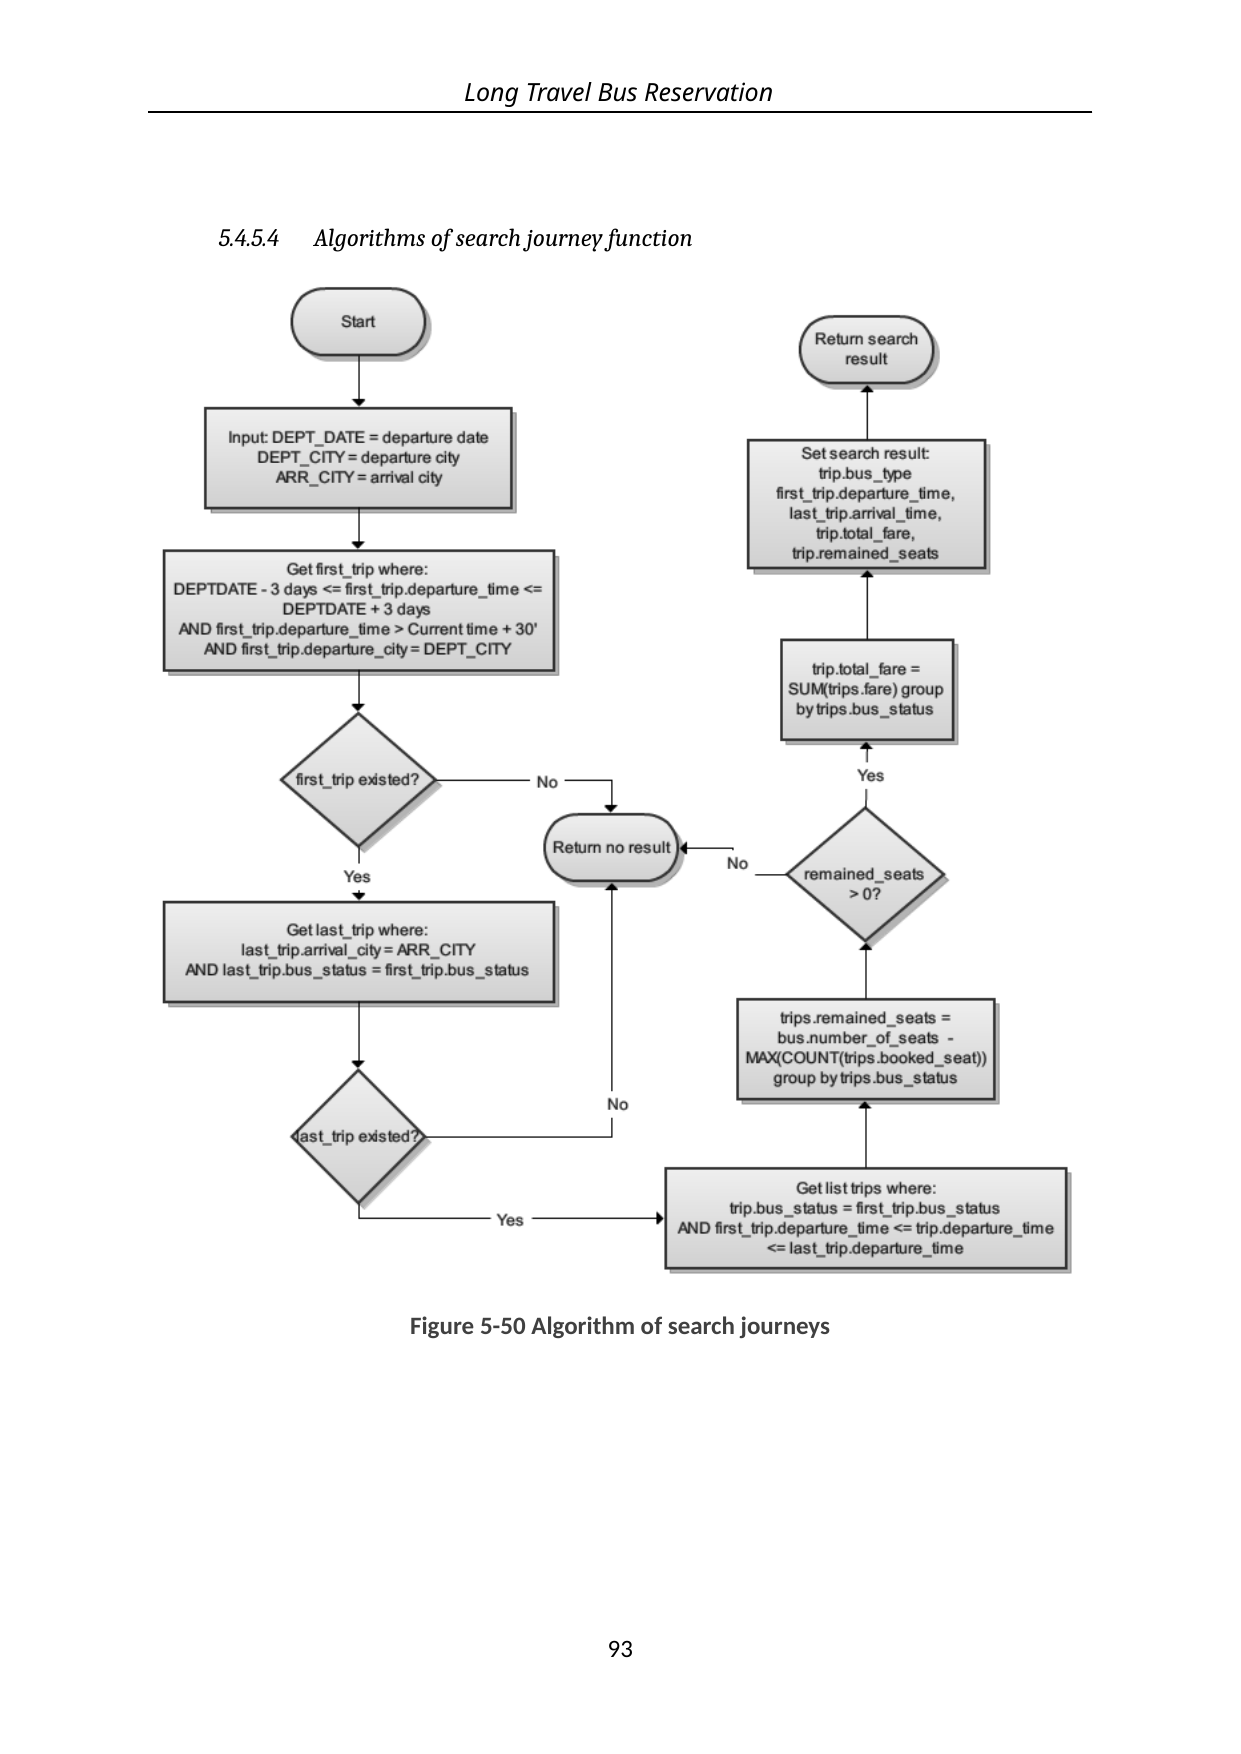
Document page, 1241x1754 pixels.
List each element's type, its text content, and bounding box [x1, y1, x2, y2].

subtitle Algorithms of search journey function [218, 223, 1092, 252]
picture [147, 255, 1093, 1295]
